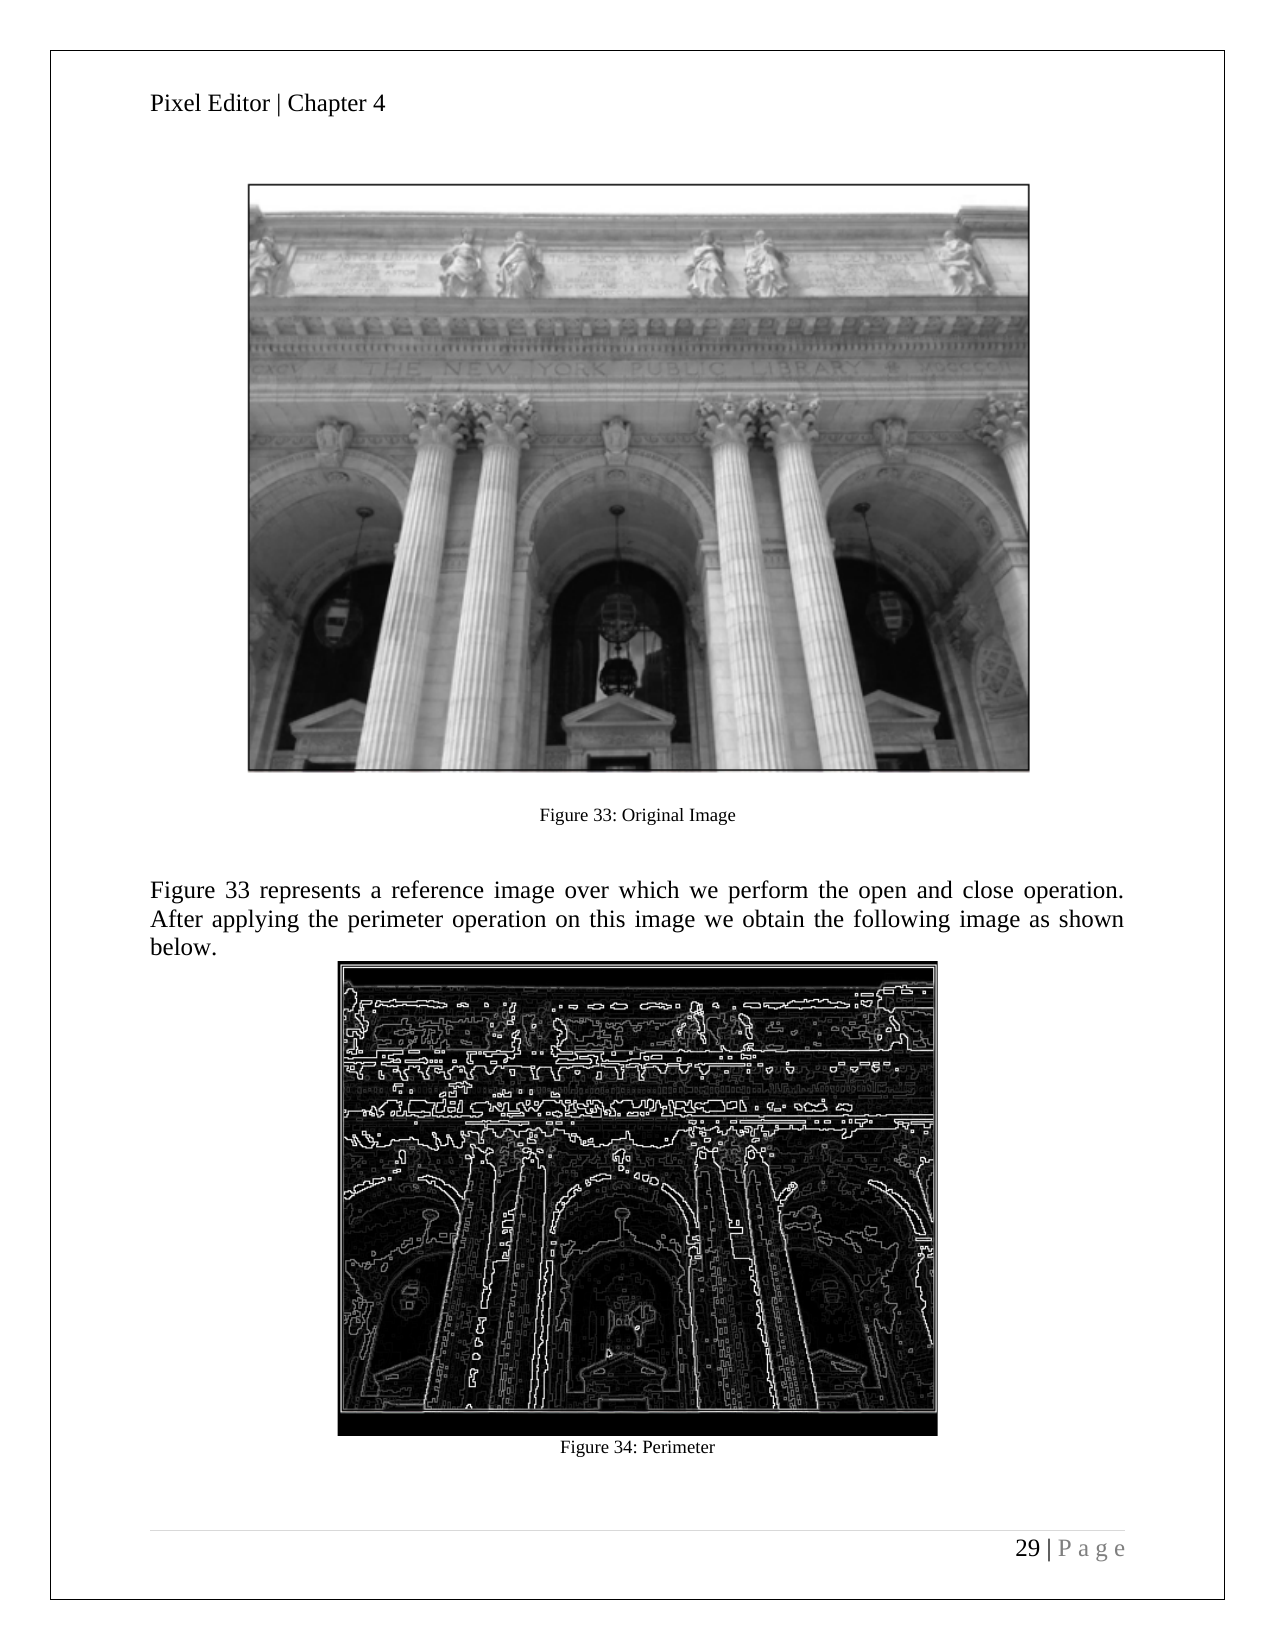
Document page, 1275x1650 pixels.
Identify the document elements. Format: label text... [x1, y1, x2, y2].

text Figure 33 represents a reference image over which we perform the open and close operation. After applying the perimeter operation on this image we obtain the following image as shown below. [150, 875, 1125, 961]
text Figure 34: Perimeter [150, 1436, 1125, 1457]
picture [337, 961, 938, 1436]
text Figure 33: Original Image [150, 804, 1125, 825]
picture [242, 178, 1033, 804]
